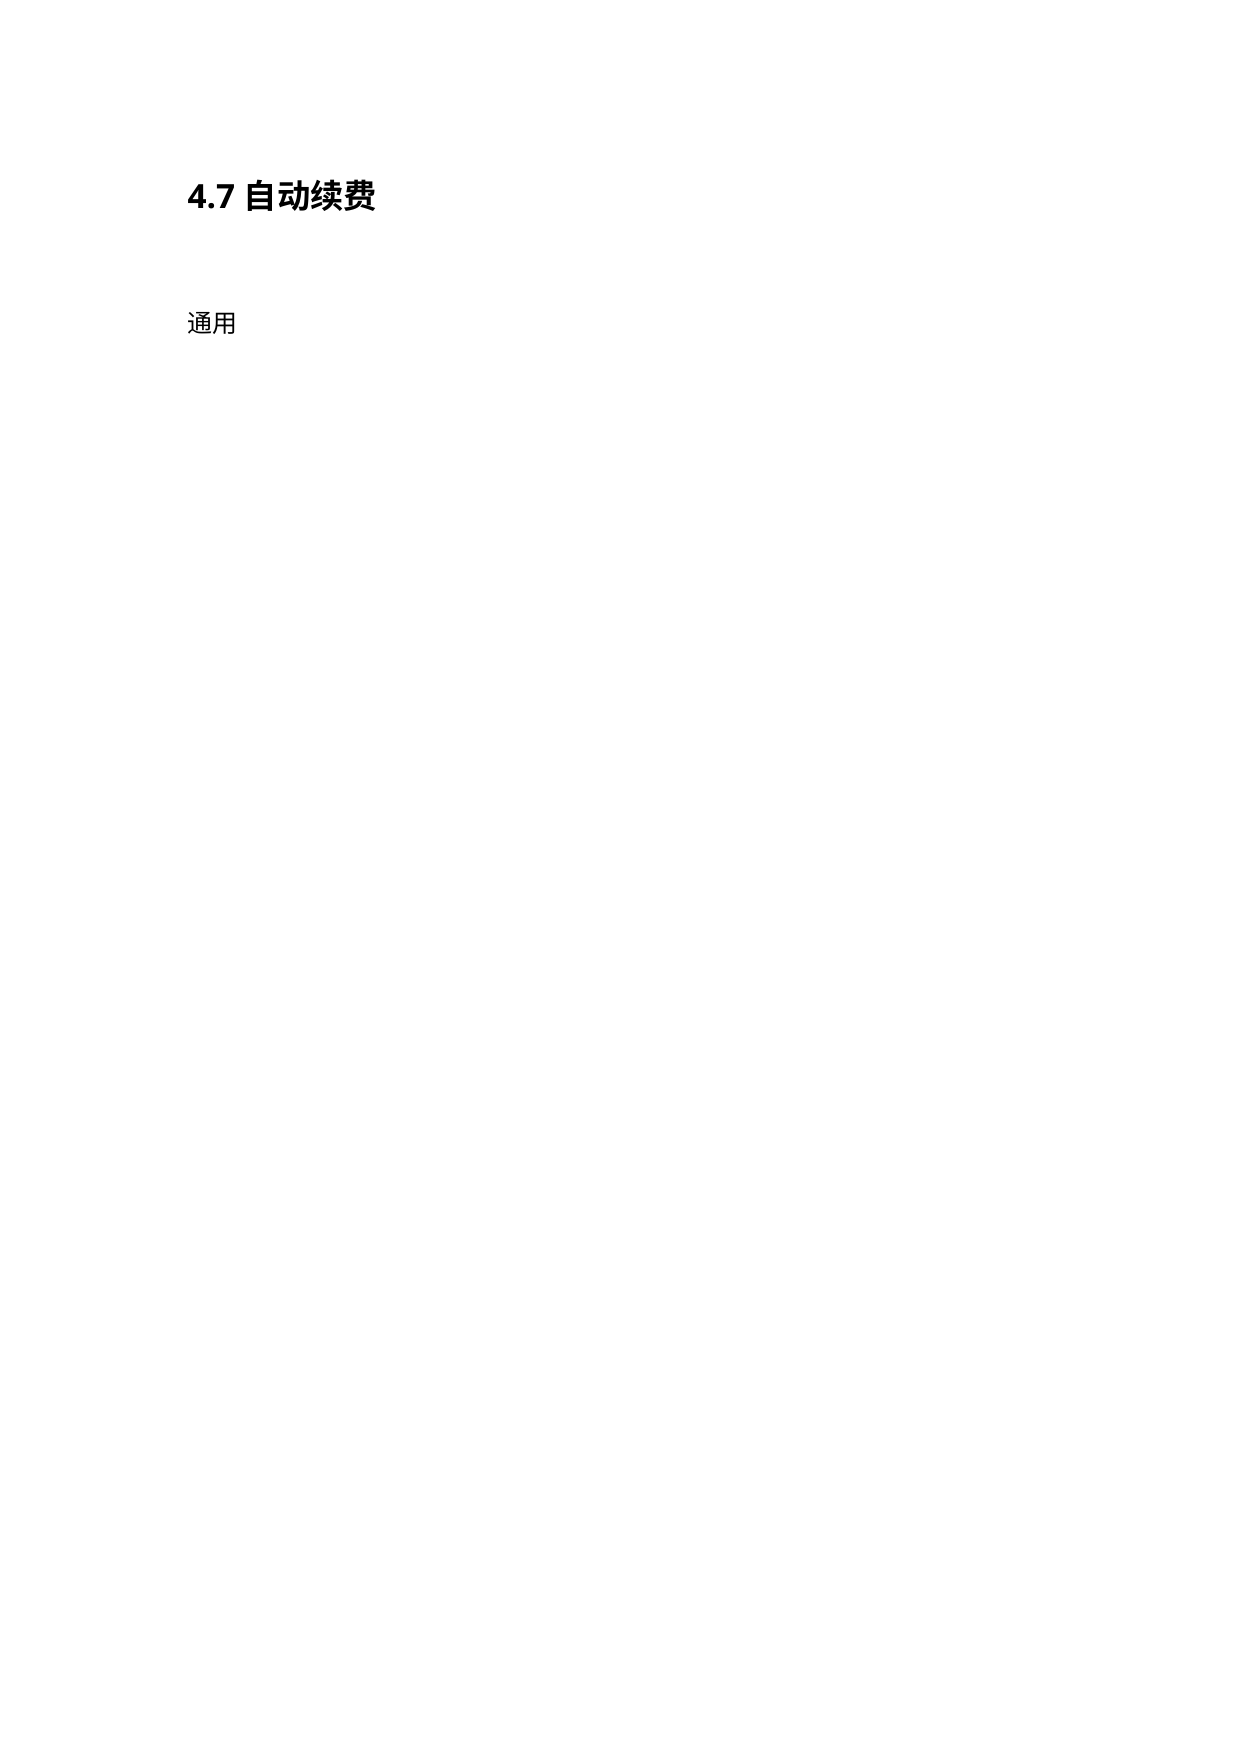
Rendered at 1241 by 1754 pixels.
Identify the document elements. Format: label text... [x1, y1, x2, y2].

text 通用 [187, 289, 1053, 354]
subtitle 4.7 自动续费 [187, 162, 1053, 227]
